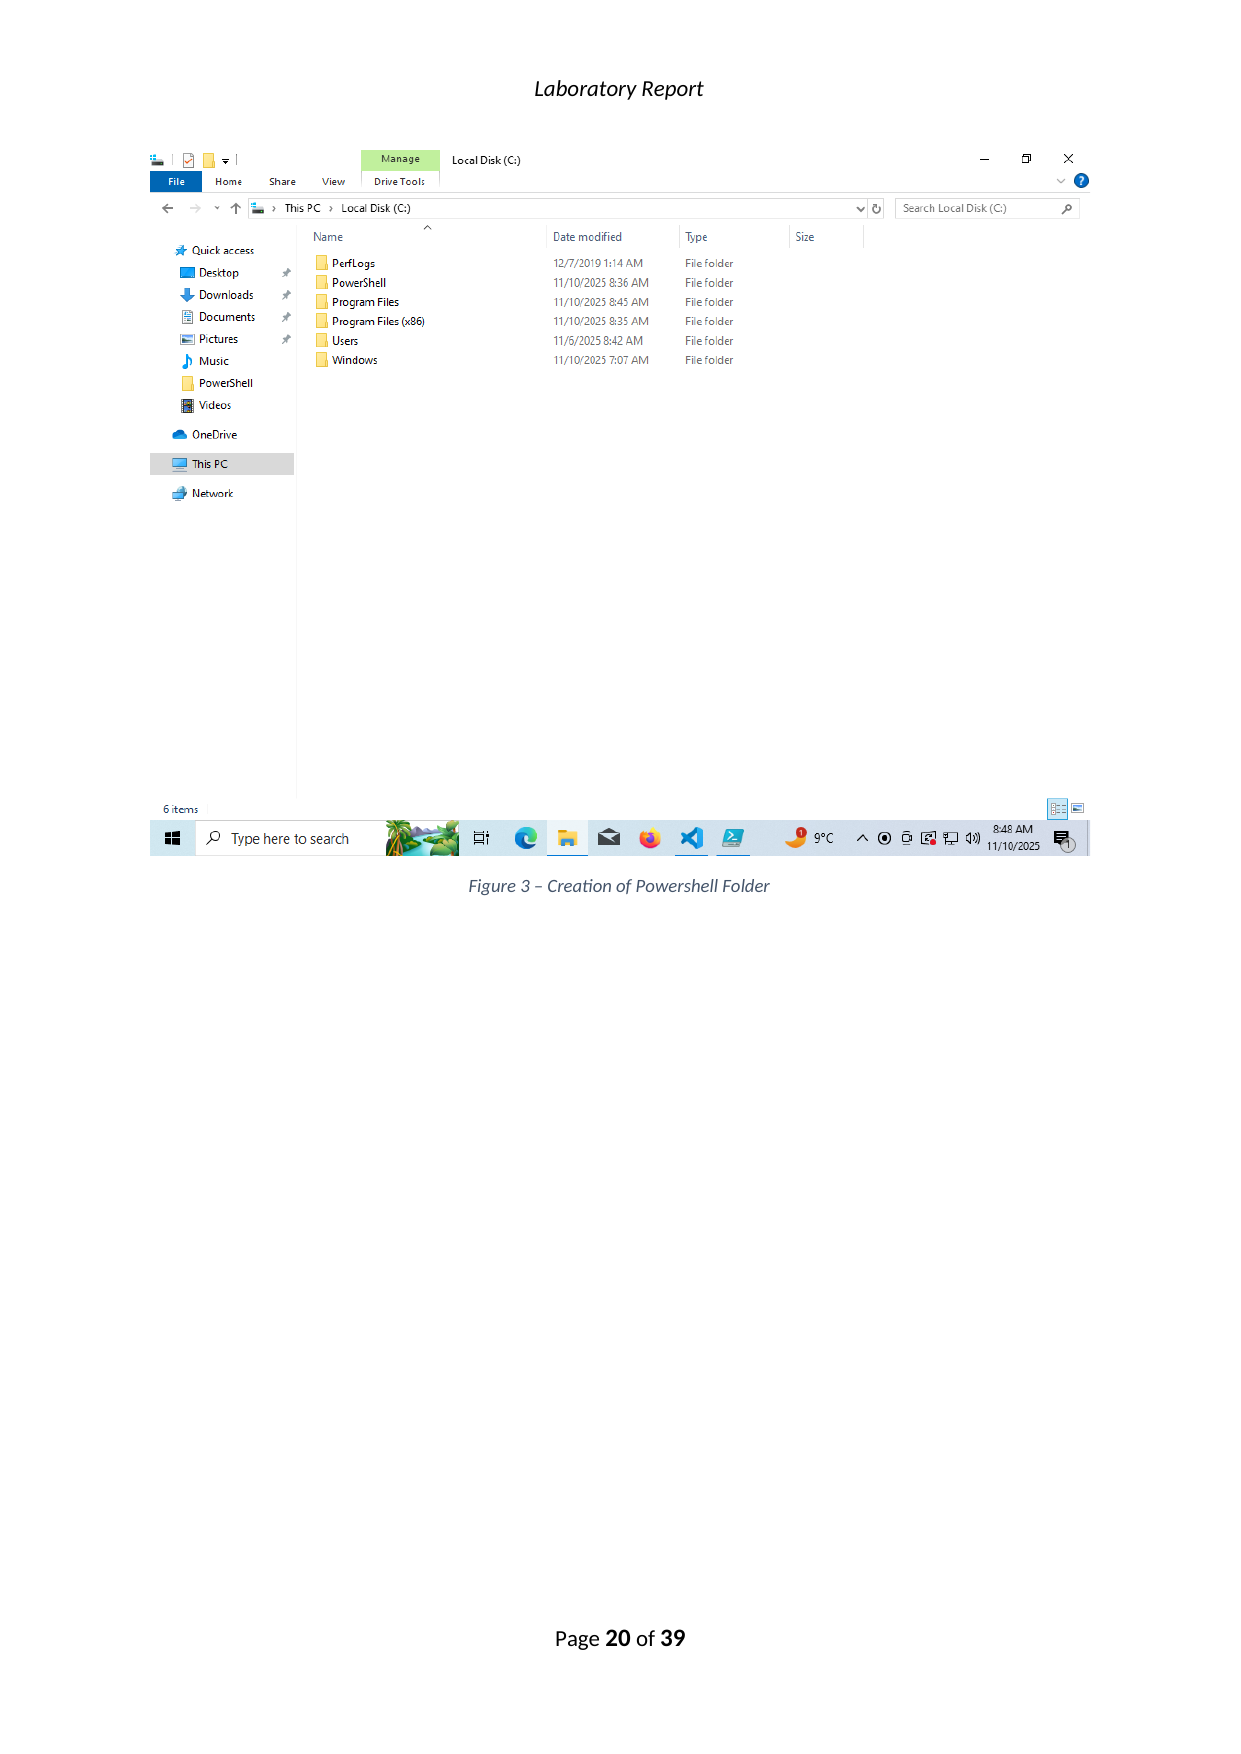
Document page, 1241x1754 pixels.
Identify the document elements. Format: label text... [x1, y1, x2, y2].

picture [150, 150, 1091, 856]
text Figure 3 – Creation of Powershell Folder [150, 874, 1090, 897]
